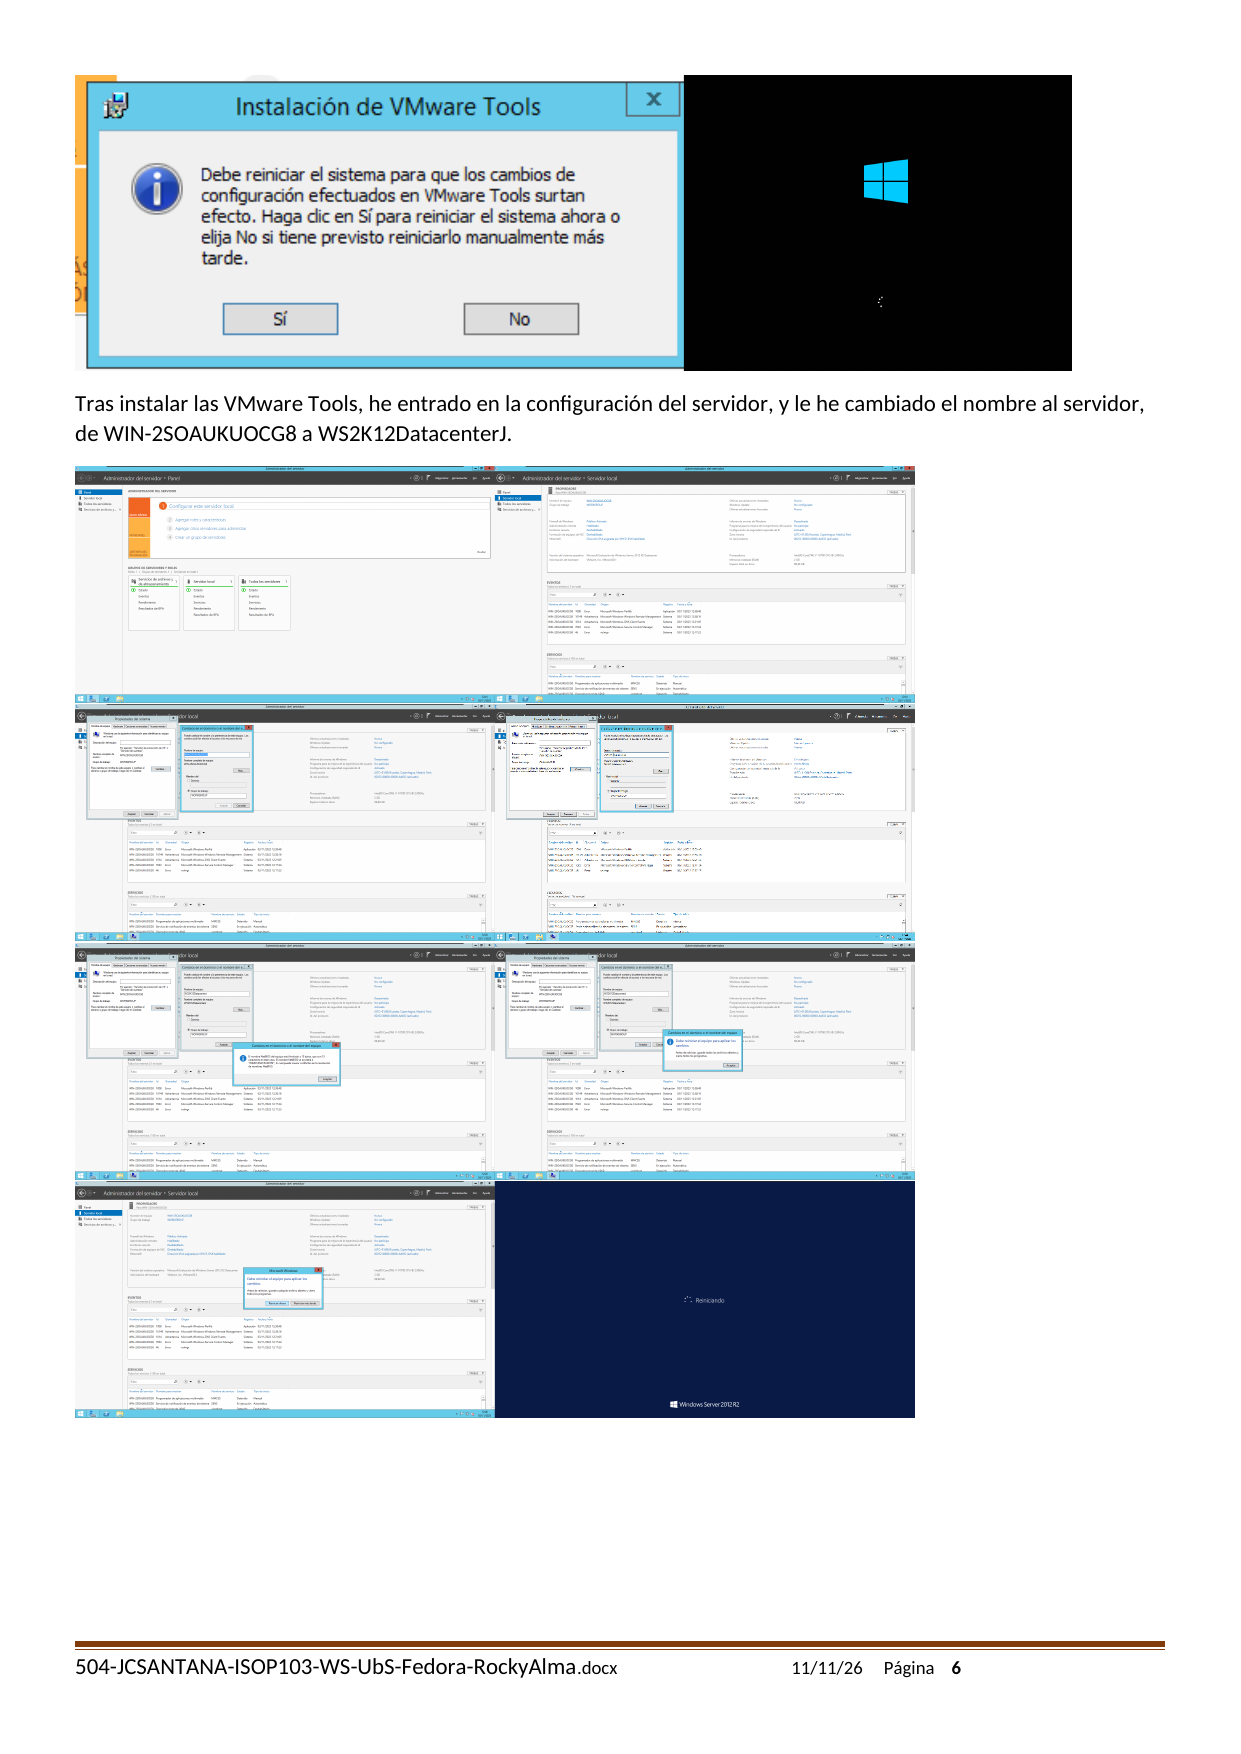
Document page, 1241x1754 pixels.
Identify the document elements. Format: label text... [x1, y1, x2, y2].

picture [75, 704, 915, 941]
text Tras instalar las VMware Tools, he entrado en la configuración del servidor, y le he cambiado el nombre al servidor, de WIN-2SOAUKUOCG8 a WS2K12DatacenterJ. [75, 389, 1165, 447]
picture [75, 466, 915, 703]
picture [75, 75, 1072, 371]
picture [75, 943, 915, 1180]
picture [75, 1181, 915, 1418]
